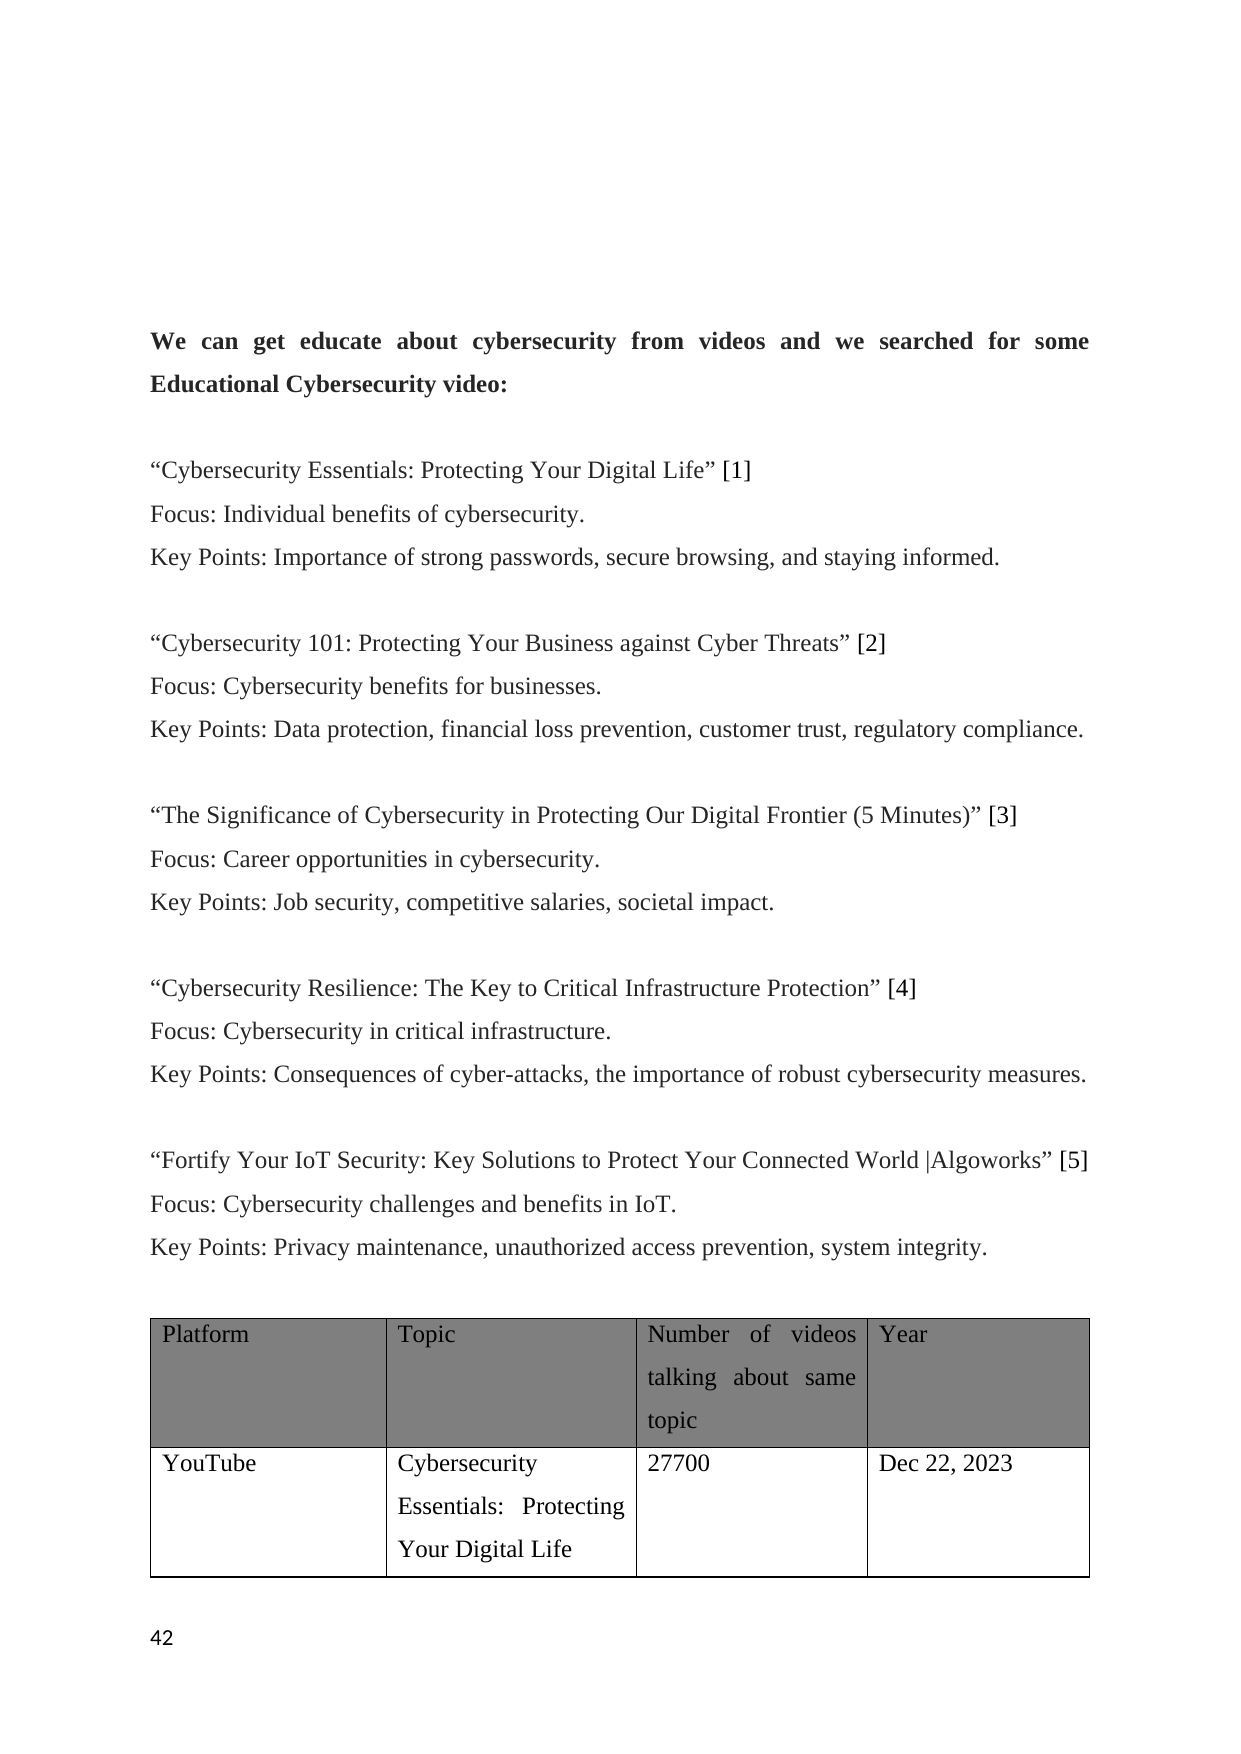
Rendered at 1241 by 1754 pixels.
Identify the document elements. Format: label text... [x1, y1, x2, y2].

table_cell YouTube [151, 1448, 386, 1576]
text Focus: Cybersecurity challenges and benefits in IoT. [150, 1189, 1090, 1217]
table_cell Dec 22, 2023 [868, 1448, 1089, 1576]
table_cell 27700 [637, 1448, 867, 1576]
text “Cybersecurity Essentials: Protecting Your Digital Life” [150, 456, 1090, 484]
text Focus: Individual benefits of cybersecurity. [150, 499, 1090, 527]
text “Cybersecurity Resilience: The Key to Critical Infrastructure Protection” [150, 973, 1090, 1002]
table_cell Cybersecurity Essentials: Protecting Your Digital Life [387, 1448, 636, 1576]
text “Fortify Your IoT Security: Key Solutions to Protect Your Connected World |Algoworks” [150, 1146, 1090, 1174]
text Focus: Cybersecurity in critical infrastructure. [150, 1016, 1090, 1045]
table_header Number of videos talking about same topic [637, 1319, 867, 1447]
text Key Points: Consequences of cyber-attacks, the importance of robust cybersecurity measures. [150, 1059, 1090, 1088]
table_header Platform [151, 1319, 386, 1447]
text Focus: Career opportunities in cybersecurity. [150, 844, 1090, 872]
text “The Significance of Cybersecurity in Protecting Our Digital Frontier (5 Minutes)” [150, 801, 1090, 829]
text Key Points: Importance of strong passwords, secure browsing, and staying informed. [150, 542, 1090, 571]
text Key Points: Job security, competitive salaries, societal impact. [150, 887, 1090, 916]
text Key Points: Data protection, financial loss prevention, customer trust, regulatory compliance. [150, 714, 1090, 743]
text We can get educate about cybersecurity from videos and we searched for some Educational Cybersecurity video: [150, 326, 1090, 398]
text “Cybersecurity 101: Protecting Your Business against Cyber Threats” [150, 628, 1090, 657]
text Key Points: Privacy maintenance, unauthorized access prevention, system integrity. [150, 1232, 1090, 1261]
table_header Topic [387, 1319, 636, 1447]
table_header Year [868, 1319, 1089, 1447]
text Focus: Cybersecurity benefits for businesses. [150, 671, 1090, 700]
